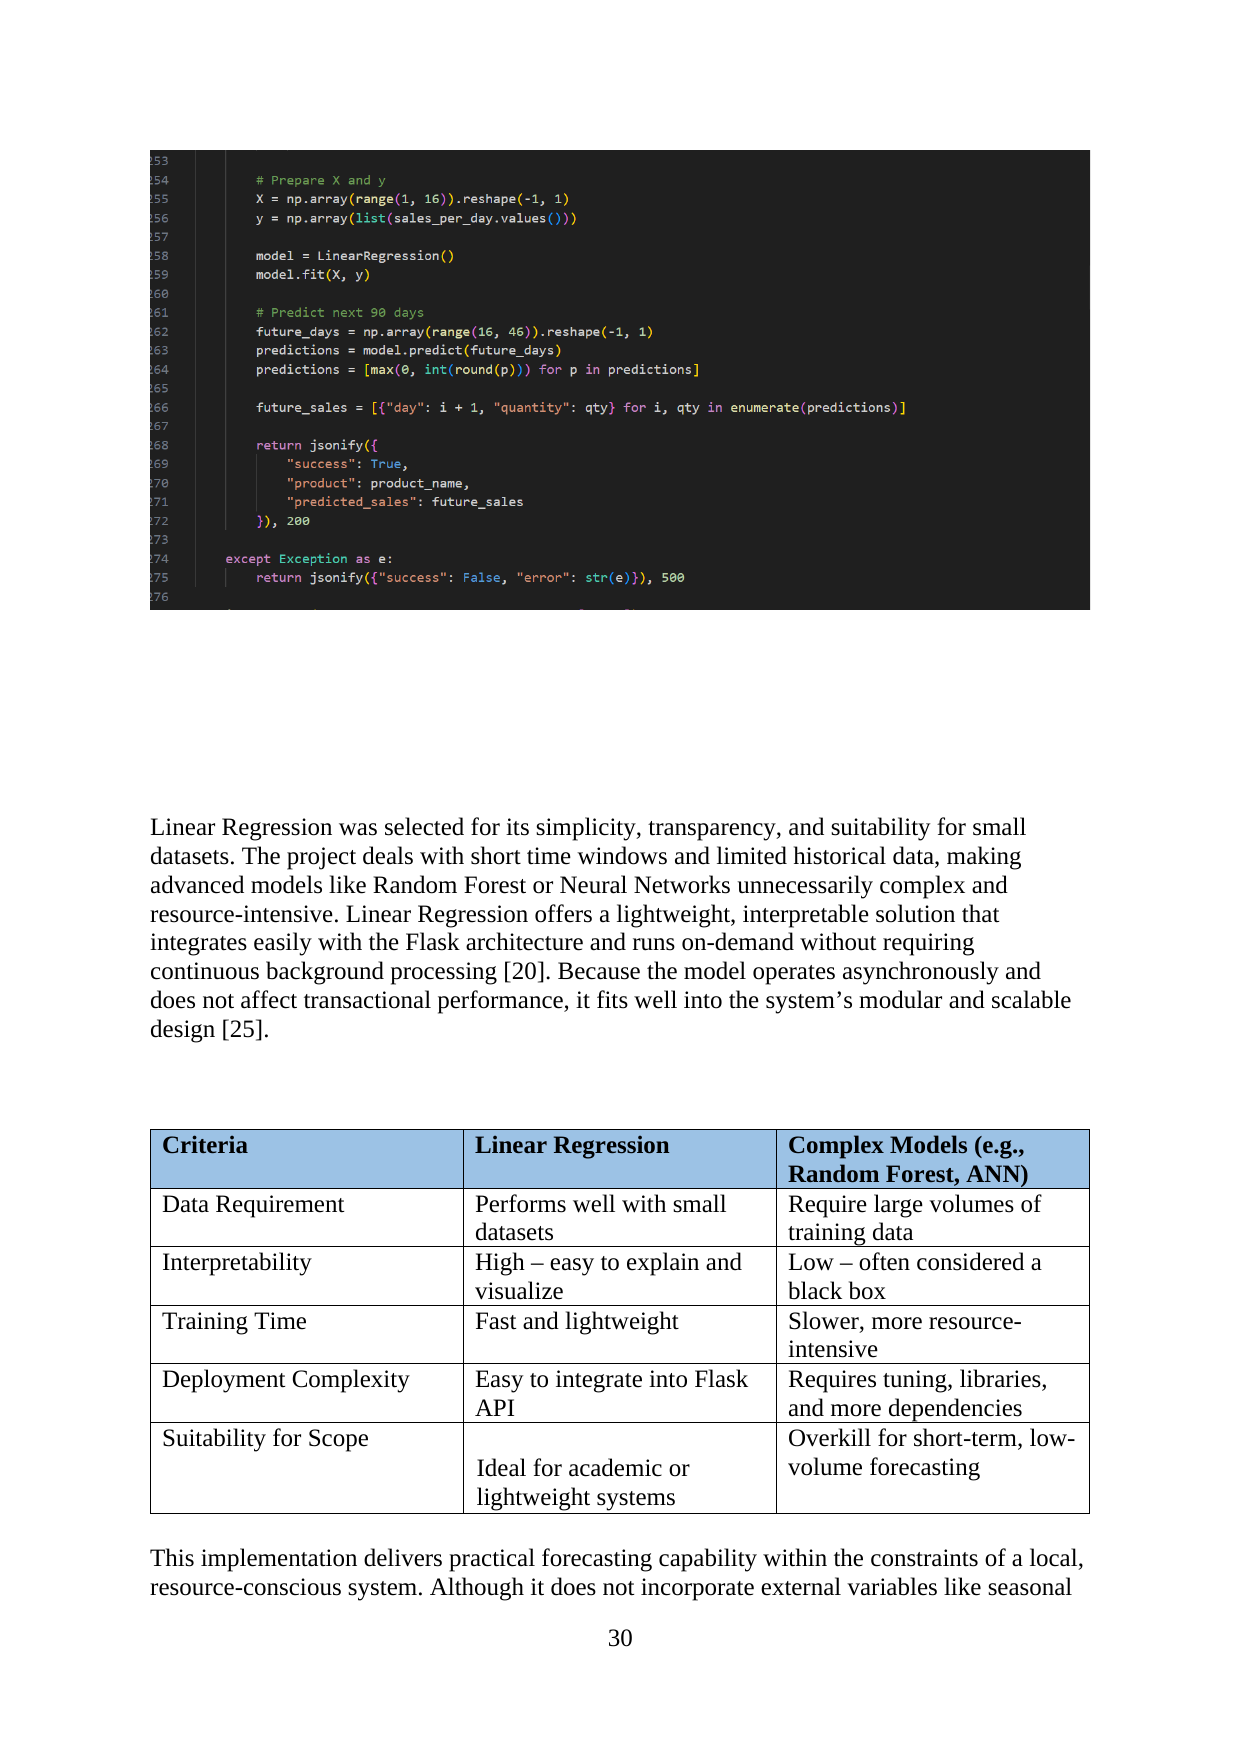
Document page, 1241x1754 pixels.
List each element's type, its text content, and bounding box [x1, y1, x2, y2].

table_cell Fast and lightweight [464, 1306, 776, 1363]
table_cell [464, 1423, 776, 1513]
text Linear Regression was selected for its simplicity, transparency, and suitability for small datasets. The project deals with short time windows and limited historical data, making advanced models like Random Forest or Neural Networks unnecessarily complex and resource-intensive. Linear Regression offers a lightweight, interpretable solution that integrates easily with the Flask architecture and runs on-demand without requiring continuous background processing [20]. Because the model operates asynchronously and does not affect transactional performance, it fits well into the system’s modular and scalable design [25]. [150, 812, 1090, 1100]
table_cell Slower, more resource-intensive [777, 1306, 1089, 1363]
table_cell Data Requirement [151, 1189, 463, 1246]
picture [150, 150, 1091, 610]
table_cell Suitability for Scope [151, 1423, 463, 1513]
table_cell Interpretability [151, 1247, 463, 1305]
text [150, 1543, 1090, 1600]
table_cell Require large volumes of training data [777, 1189, 1089, 1246]
table_header Criteria [151, 1130, 463, 1188]
table_cell Requires tuning, libraries, and more dependencies [777, 1364, 1089, 1422]
table_cell High – easy to explain and visualize [464, 1247, 776, 1305]
table_cell Overkill for short-term, low-volume forecasting [777, 1423, 1089, 1513]
table_cell Performs well with small datasets [464, 1189, 776, 1246]
table_header Complex Models (e.g., Random Forest, ANN) [777, 1130, 1089, 1188]
table_cell Low – often considered a black box [777, 1247, 1089, 1305]
table_cell Deployment Complexity [151, 1364, 463, 1422]
table_cell Easy to integrate into Flask API [464, 1364, 776, 1422]
table_header Linear Regression [464, 1130, 776, 1188]
table_cell Training Time [151, 1306, 463, 1363]
